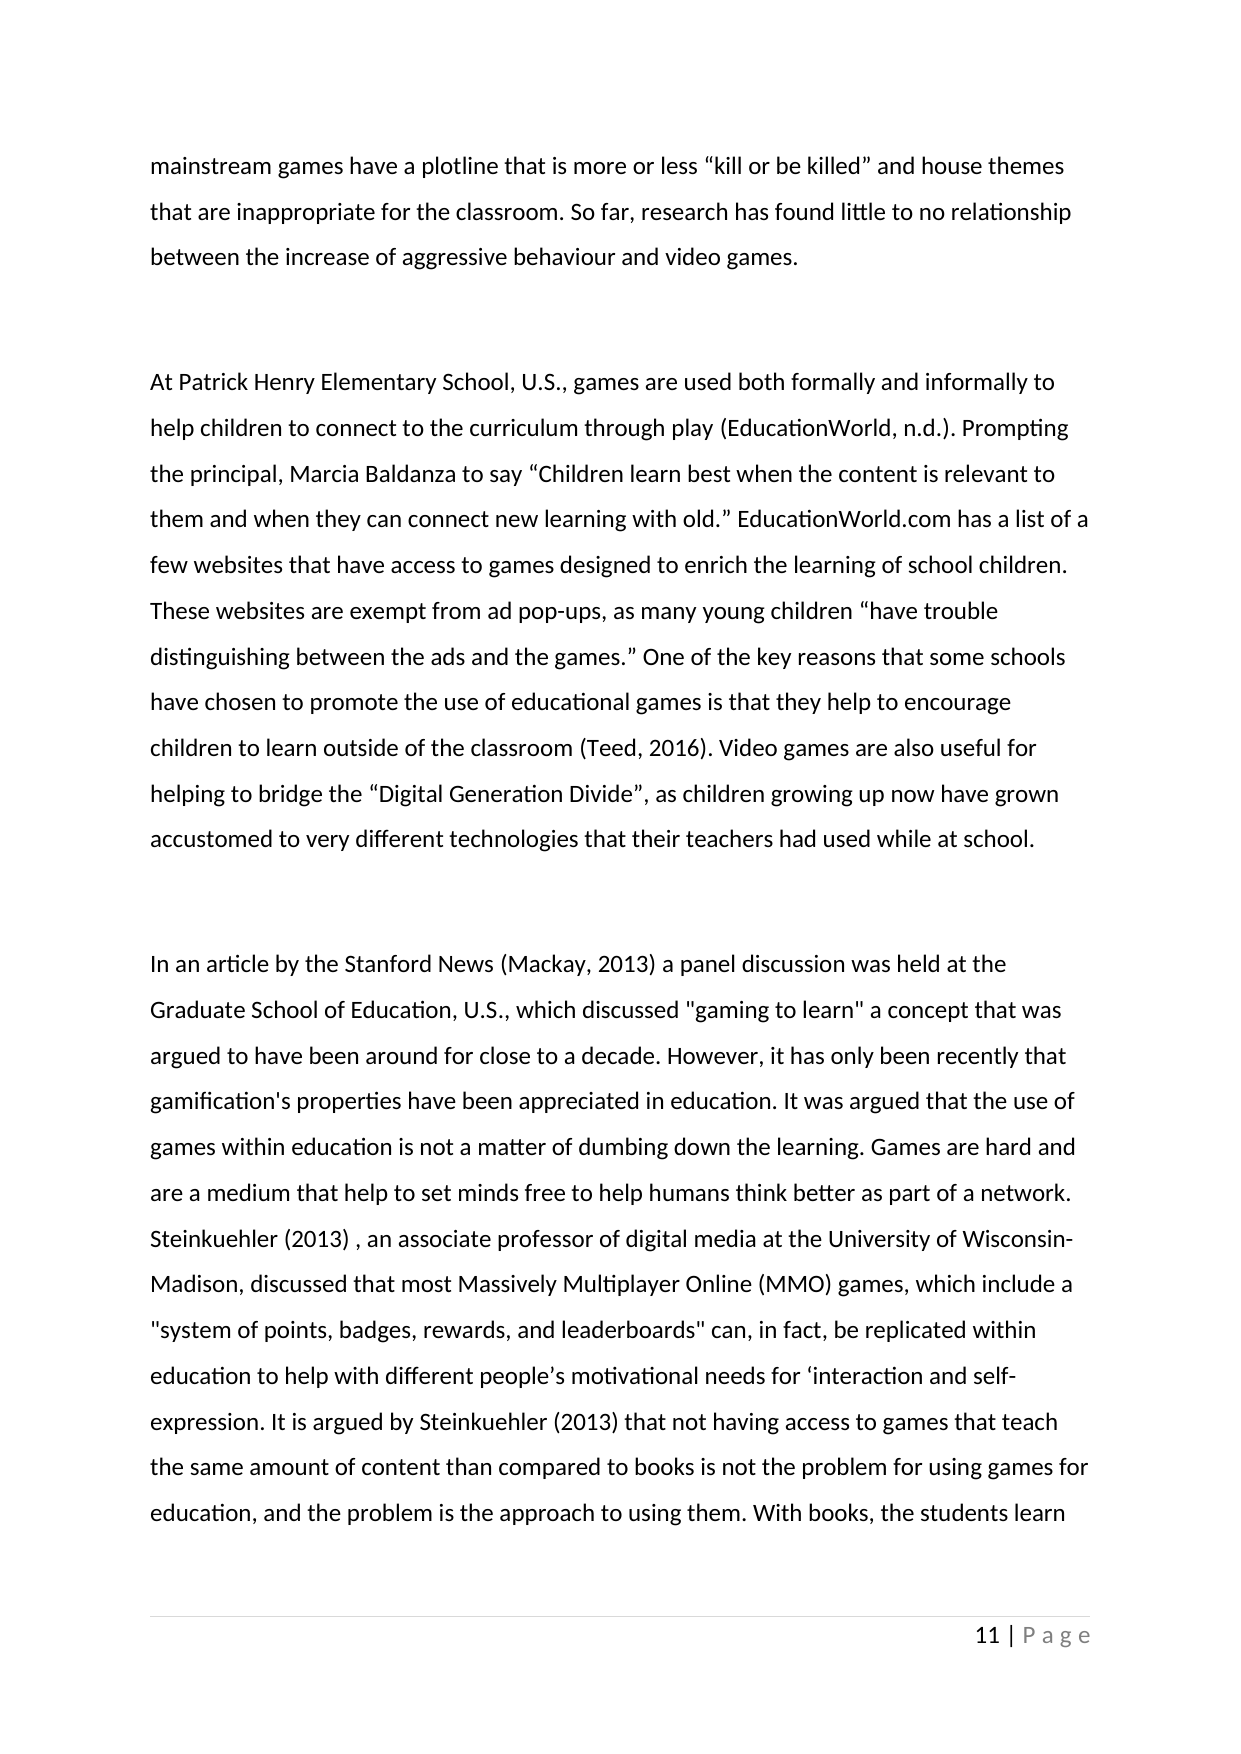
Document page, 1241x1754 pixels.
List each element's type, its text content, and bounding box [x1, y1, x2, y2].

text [150, 948, 1090, 1528]
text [150, 150, 1090, 272]
text At Patrick Henry Elementary School, U.S., games are used both formally and informally to help children to connect to the curriculum through play . Prompting the principal, Marcia Baldanza to say “Children learn best when the content is relevant to them and when they can connect new learning with old.” EducationWorld.com has a list of a few websites that have access to games designed to enrich the learning of school children. These websites are exempt from ad pop-ups, as many young children “have trouble distinguishing between the ads and the games.” One of the key reasons that some schools have chosen to promote the use of educational games is that they help to encourage children to learn outside of the classroom . Video games are also useful for helping to bridge the “Digital Generation Divide”, as children growing up now have grown accustomed to very different technologies that their teachers had used while at school. [150, 366, 1090, 854]
